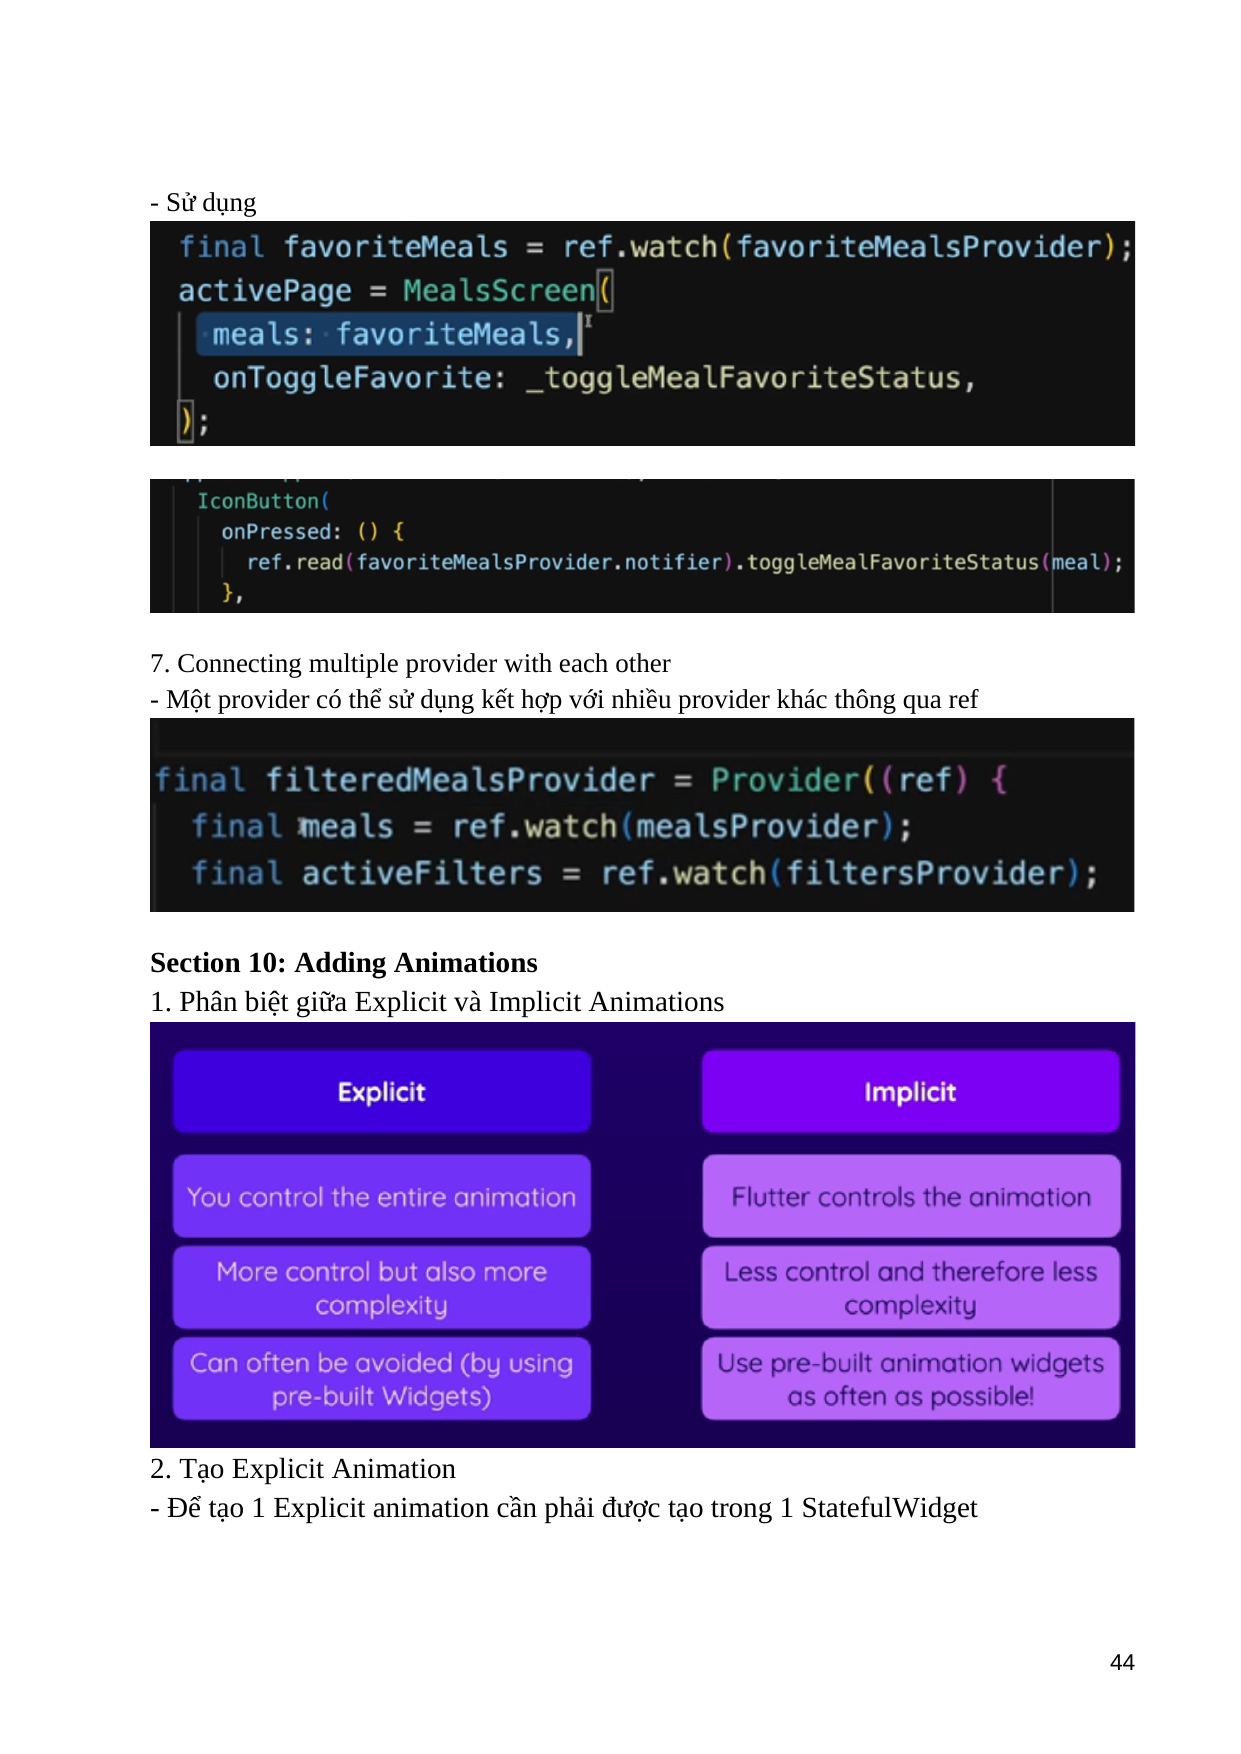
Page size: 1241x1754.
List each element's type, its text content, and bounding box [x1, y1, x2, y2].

picture [150, 221, 1135, 446]
list Phân biệt giữa Explicit và Implicit Animations [150, 984, 1135, 1018]
picture [150, 718, 1135, 912]
text Section 10: Adding Animations [150, 946, 1135, 979]
picture [150, 1022, 1136, 1448]
list Connecting multiple provider with each other [150, 647, 1135, 678]
list - Một provider có thể sử dụng kết hợp với nhiều provider khác thông qua ref [150, 683, 1135, 714]
list - Sử dụng [150, 186, 1135, 217]
picture [150, 479, 1135, 613]
list Tạo Explicit Animation [150, 1452, 1135, 1485]
list - Để tạo 1 Explicit animation cần phải được tạo trong 1 StatefulWidget [150, 1490, 1135, 1524]
